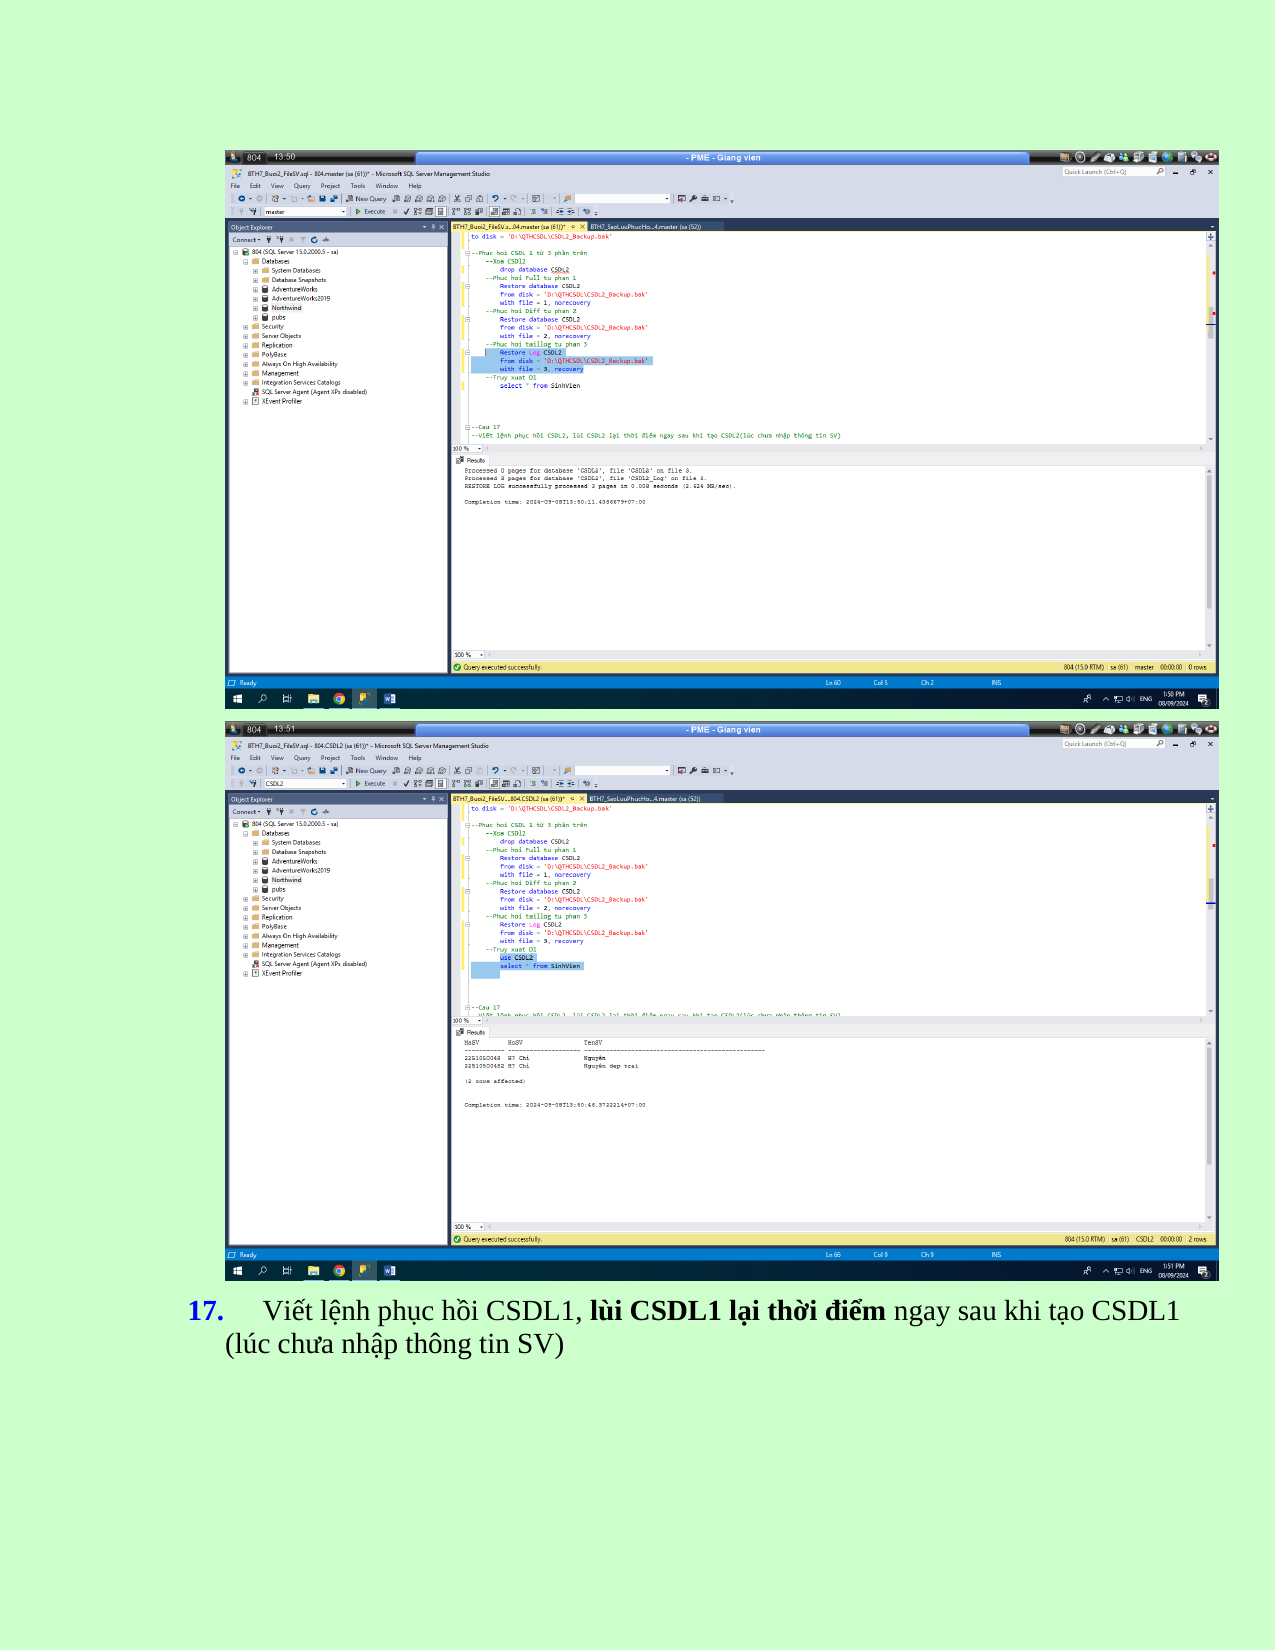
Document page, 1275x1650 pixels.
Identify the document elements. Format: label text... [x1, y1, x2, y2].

picture [334, 693, 345, 704]
picture [309, 695, 319, 703]
list Viết lệnh phục hồi CSDL1, lùi CSDL1 lại thời điểm ngay sau khi tạo CSDL1 (lúc chưa nhập thông tin SV) [187, 1293, 1181, 1360]
picture [234, 1267, 241, 1274]
picture [225, 721, 1219, 1281]
picture [234, 695, 241, 702]
picture [334, 1265, 345, 1276]
picture [225, 150, 1219, 709]
picture [384, 694, 395, 704]
picture [384, 1266, 395, 1276]
picture [309, 1267, 319, 1275]
